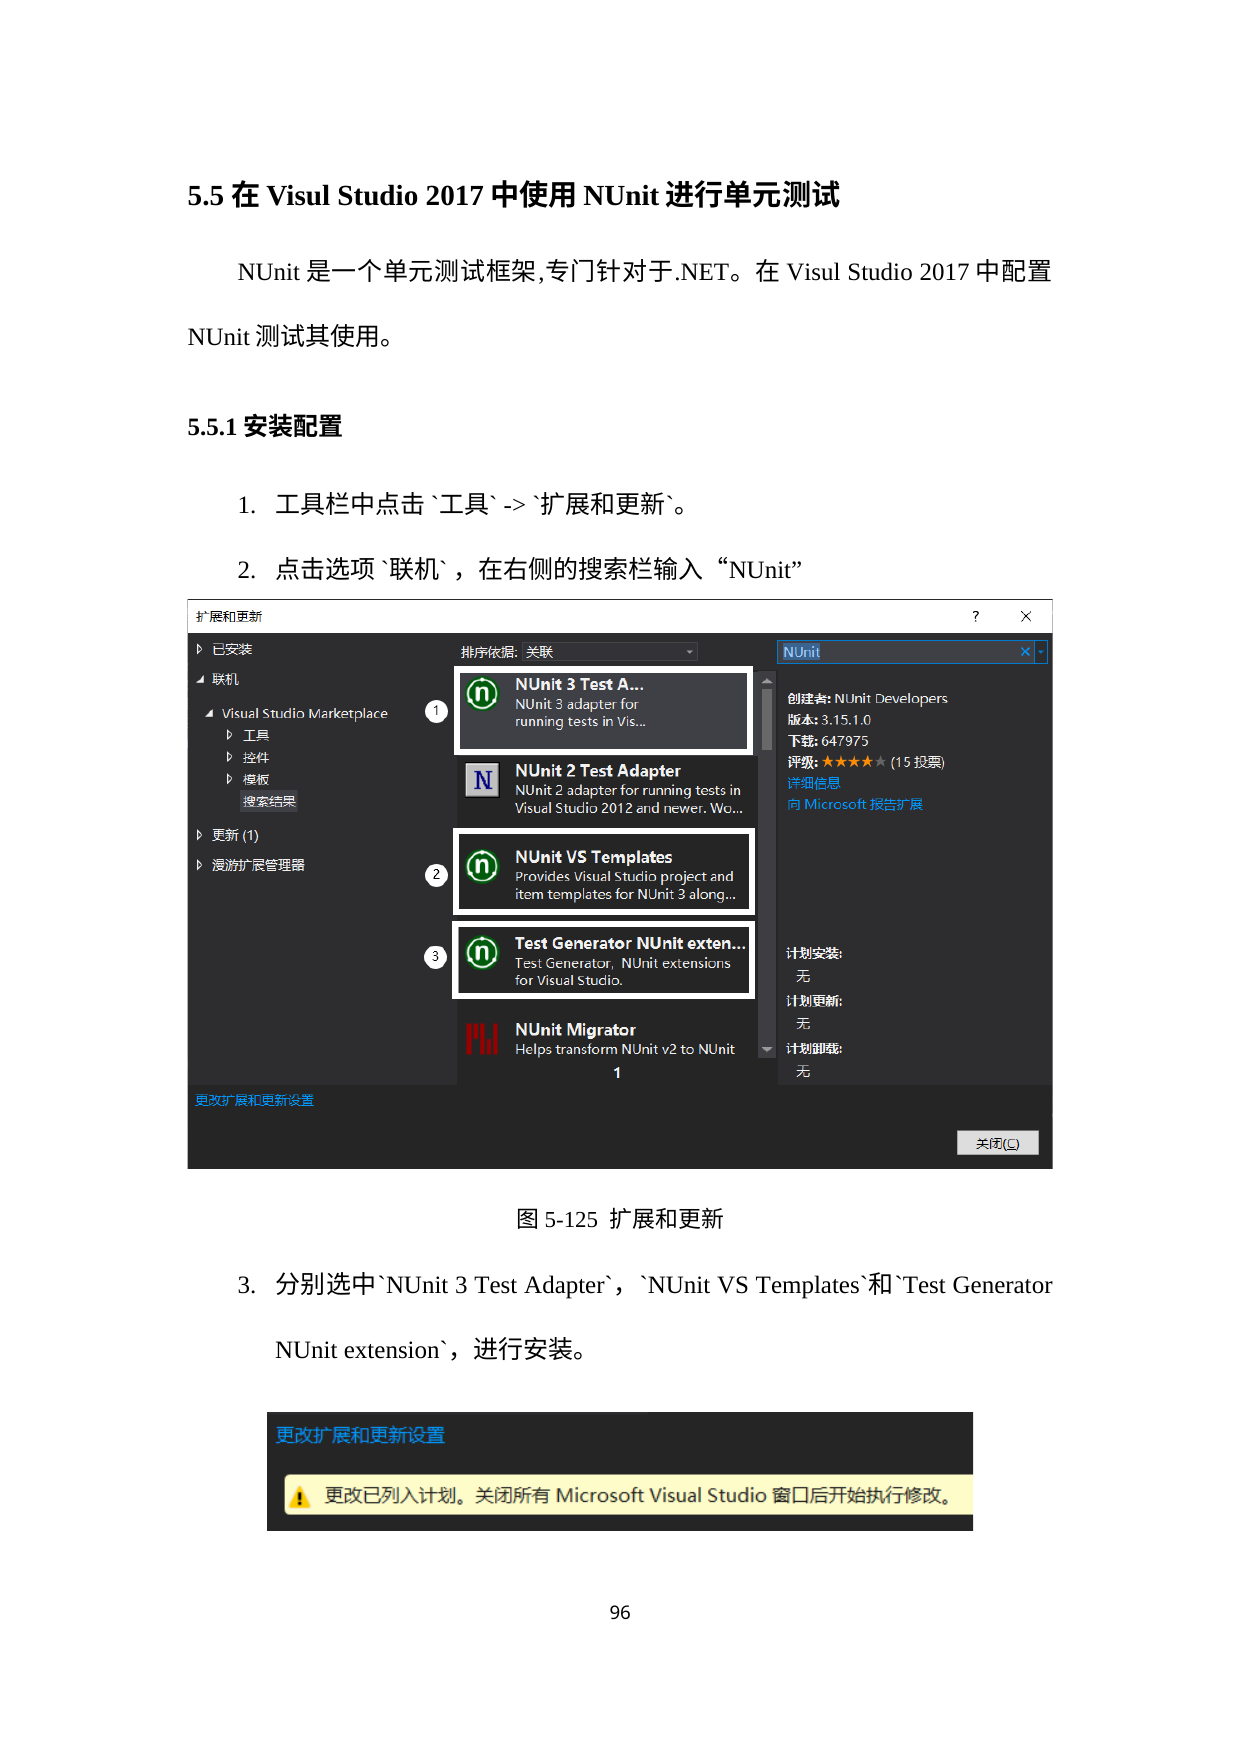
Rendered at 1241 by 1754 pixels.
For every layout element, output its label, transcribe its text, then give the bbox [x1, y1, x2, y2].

text NUnit是一个单元测试框架,专门针对于.NET。在Visul Studio 2017中配置NUnit测试其使用。 [187, 237, 1053, 367]
list 分别选中`NUnit 3 Test Adapter`，`NUnit VS Templates`和`Test Generator NUnit extension`，进行安装。 [237, 1250, 1053, 1380]
subtitle 安装配置 [187, 392, 1053, 457]
list 工具栏中点击 `工具` -> `扩展和更新`。 [237, 470, 1053, 535]
list 点击选项 `联机` ，在右侧的搜索栏输入“NUnit” [237, 535, 1053, 599]
picture [187, 599, 1053, 1169]
subtitle 在Visul Studio 2017中使用NUnit进行单元测试 [187, 160, 1053, 225]
picture [267, 1412, 974, 1531]
